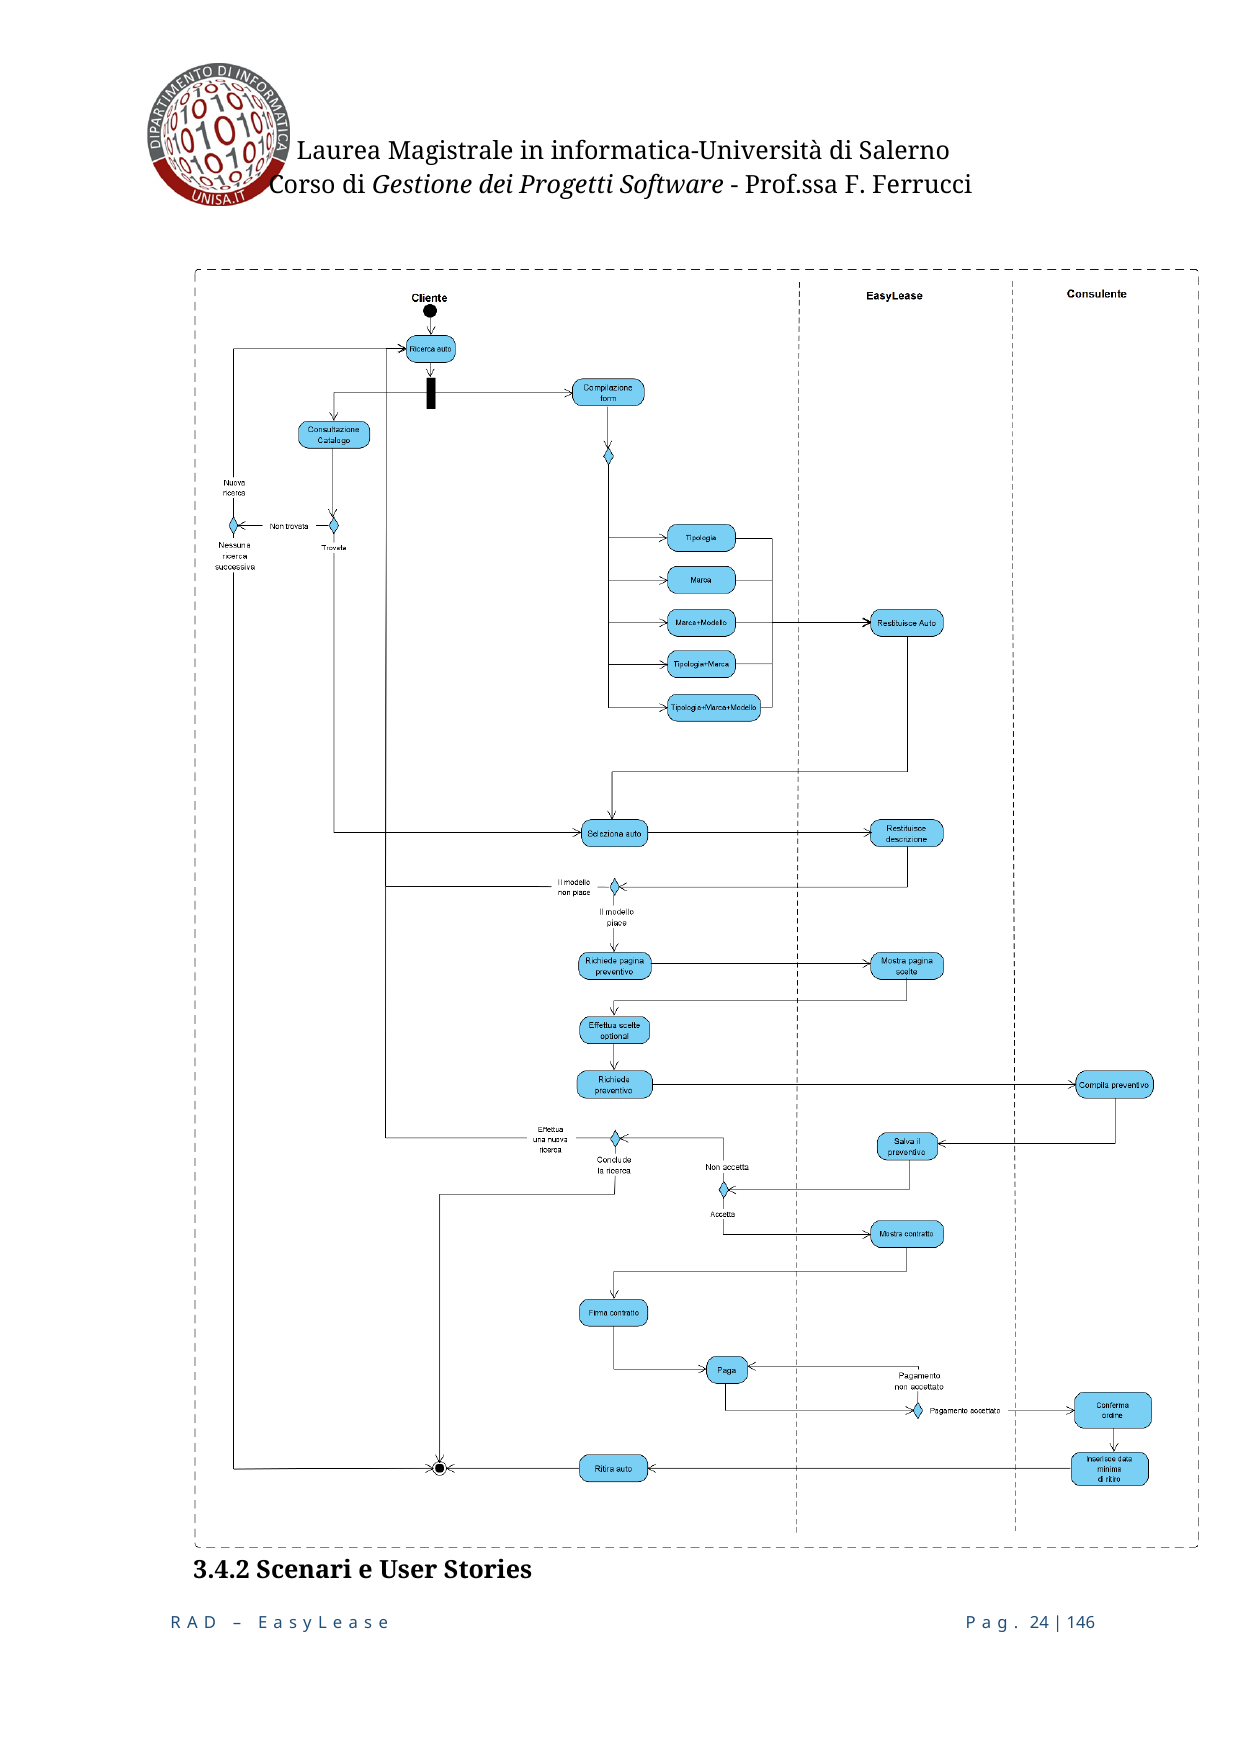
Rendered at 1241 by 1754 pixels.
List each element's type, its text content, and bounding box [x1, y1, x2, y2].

list 3.4.2 Scenari e User Stories [193, 1551, 1122, 1586]
picture [193, 269, 1224, 1550]
picture [147, 63, 290, 206]
